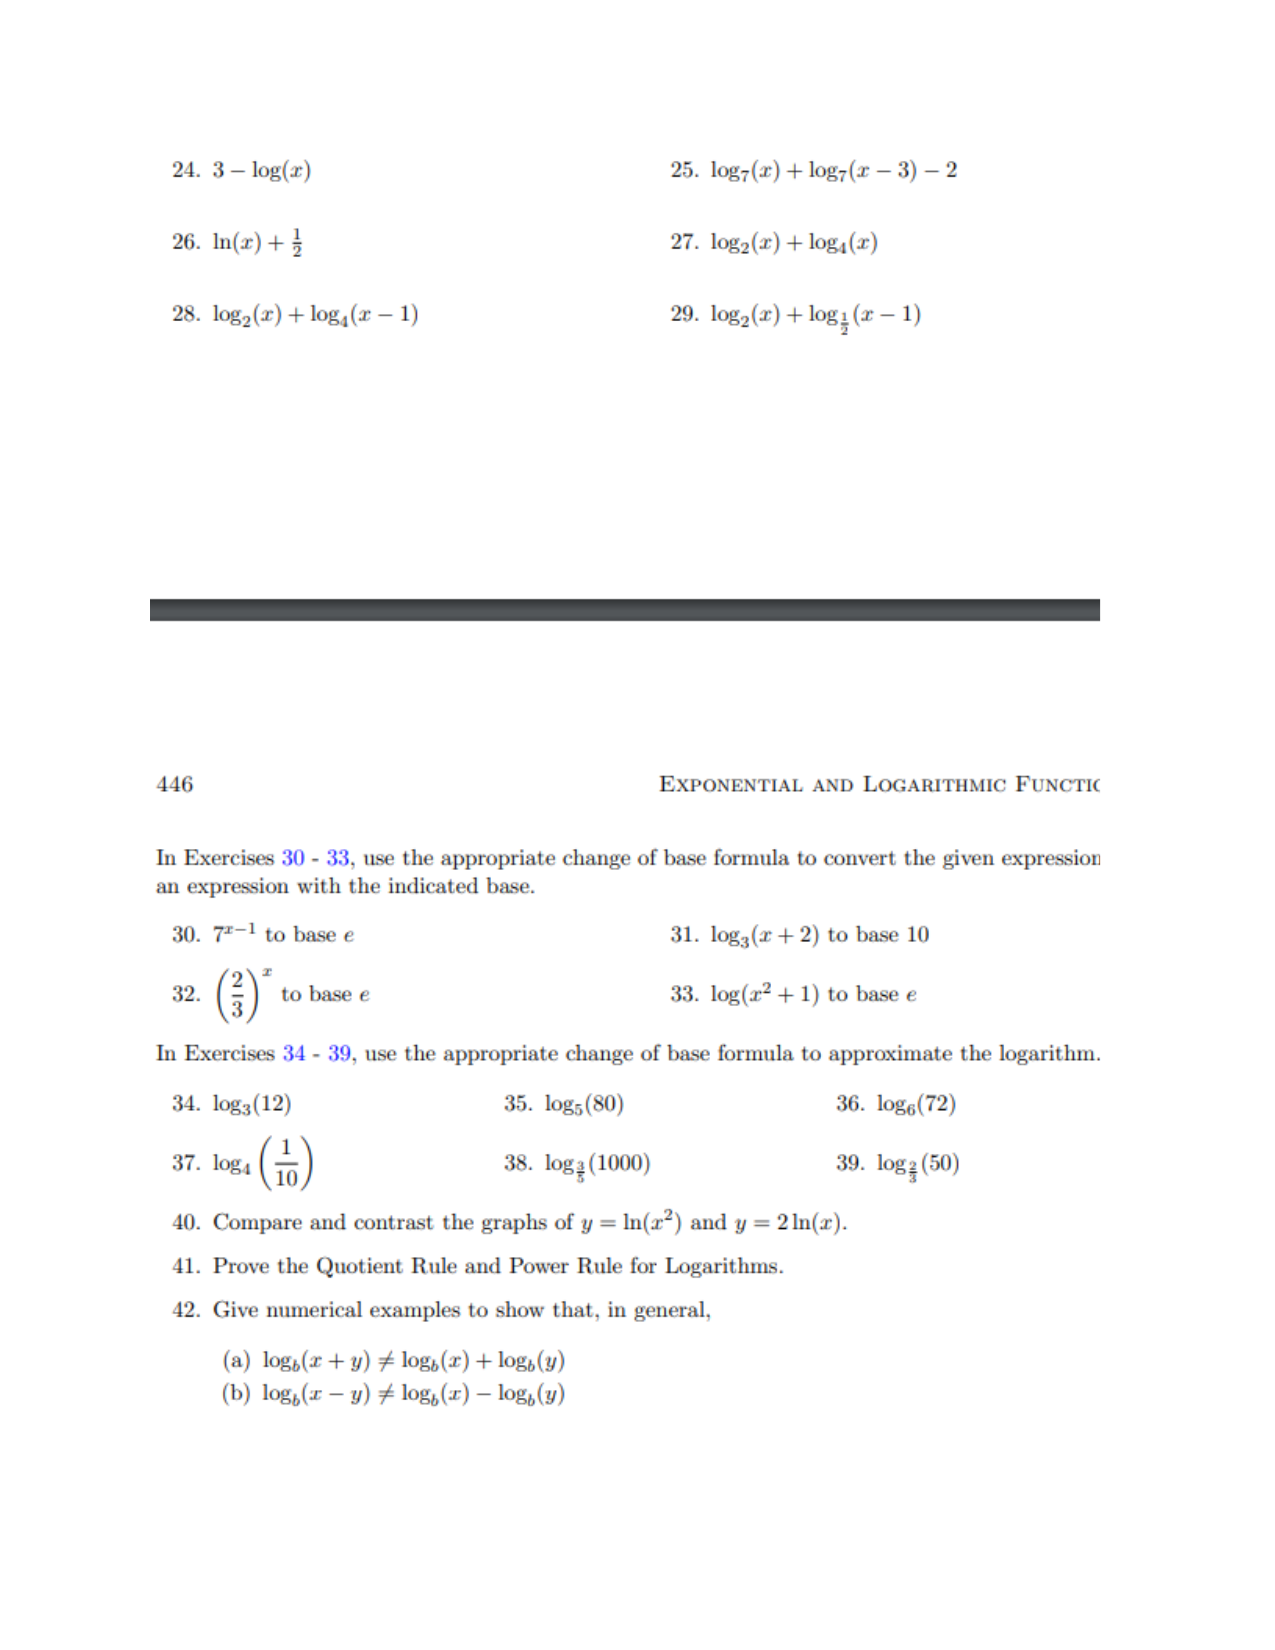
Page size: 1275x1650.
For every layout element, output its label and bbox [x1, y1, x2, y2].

picture [150, 150, 1100, 1411]
